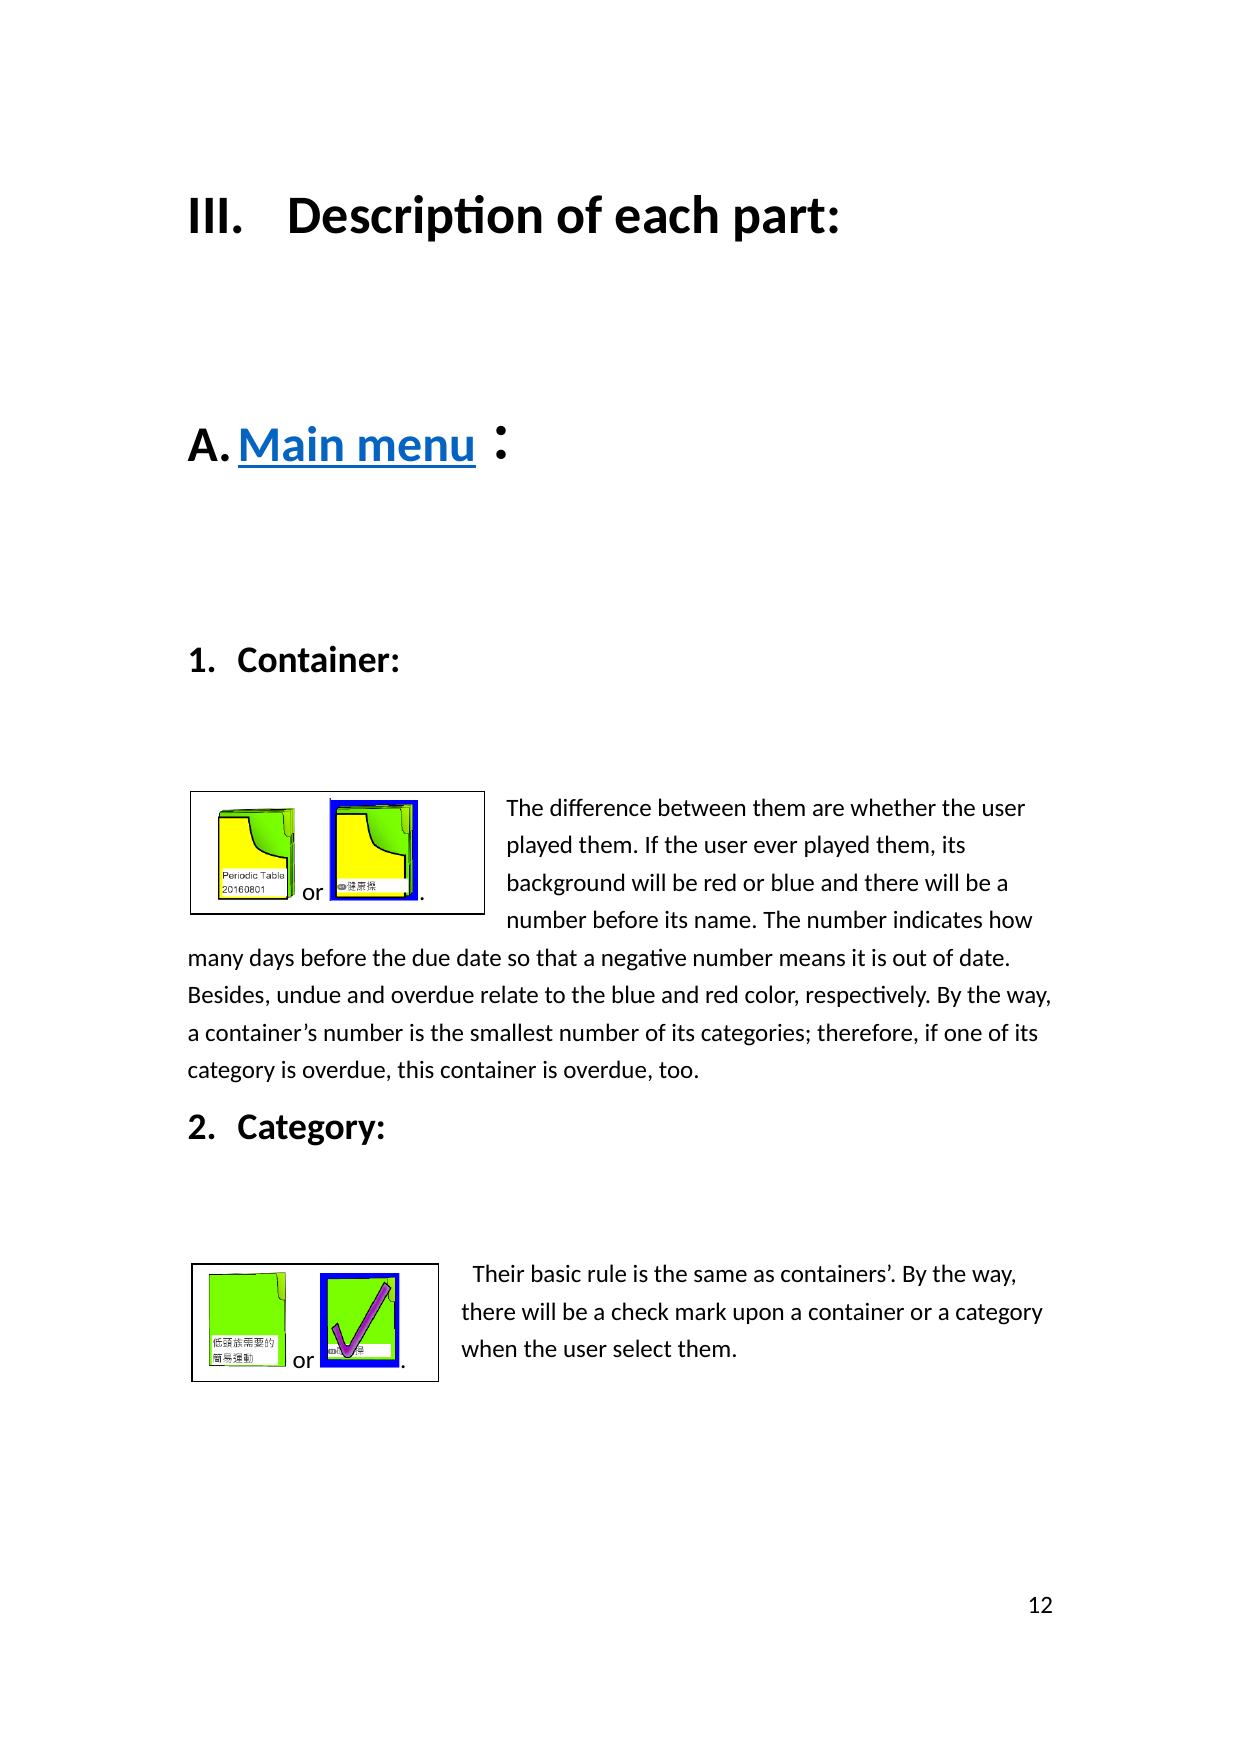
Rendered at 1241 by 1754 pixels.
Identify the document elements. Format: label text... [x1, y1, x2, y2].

subtitle Description of each part: [187, 176, 1053, 251]
subtitle Container: [187, 622, 1053, 697]
picture [207, 1271, 287, 1369]
picture [216, 806, 297, 901]
text The difference between them are whether the user played them. If the user ever played them, its background will be red or blue and there will be a number before its name. The number indicates how many days before the due date so that a negative number means it is out of date. Besides, undue and overdue relate to the blue and red color, respectively. By the way, a container’s number is the smallest number of its categories; therefore, if one of its category is overdue, this container is overdue, too. [187, 788, 1053, 1088]
subtitle Category: [187, 1088, 1053, 1163]
subtitle Main menu： [187, 402, 1053, 477]
text Their basic rule is the same as containers’. By the way, there will be a check mark upon a container or a category when the user select them. [187, 1255, 1053, 1368]
picture [329, 798, 419, 901]
picture [320, 1272, 400, 1369]
